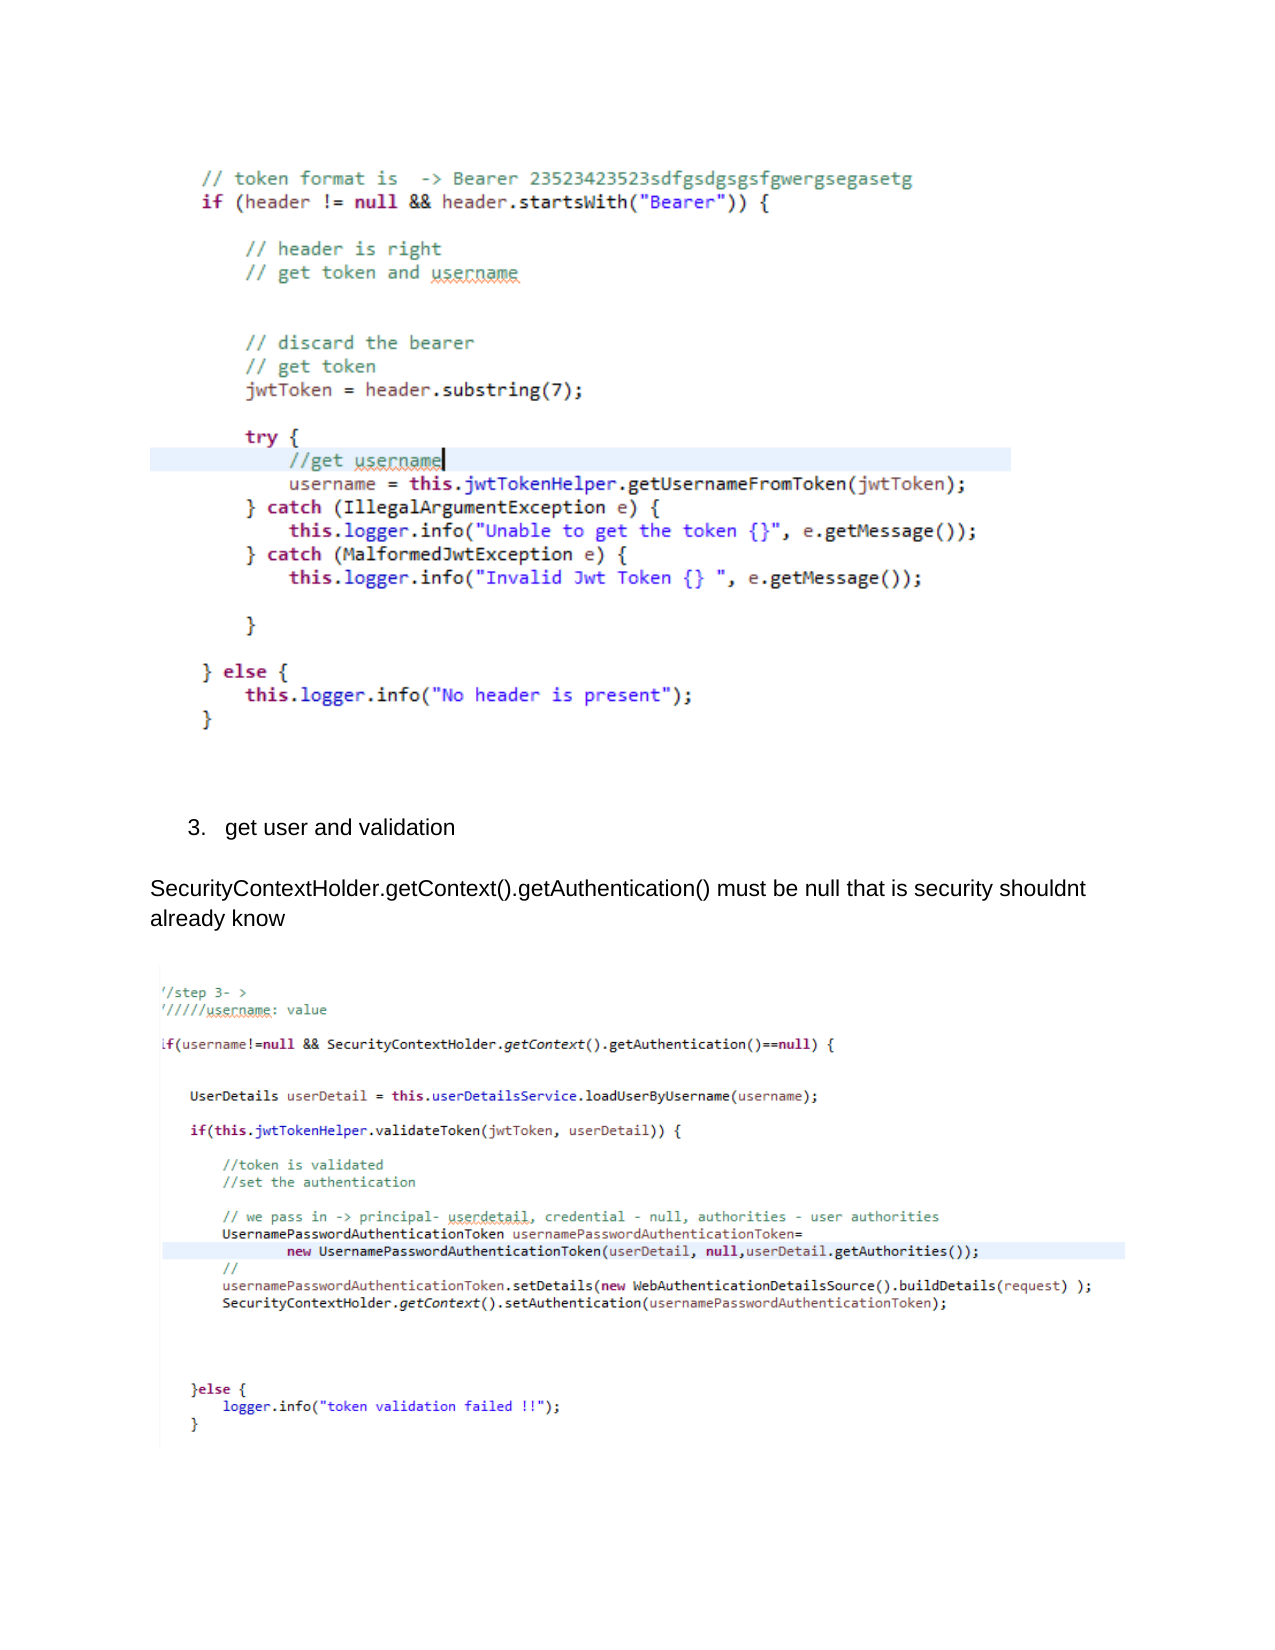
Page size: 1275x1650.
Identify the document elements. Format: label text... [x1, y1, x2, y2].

picture [150, 965, 1125, 1449]
picture [150, 150, 1011, 750]
text SecurityContextHolder.getContext().getAuthentication() must be null that is security shouldnt already know [150, 875, 1125, 931]
list get user and validation [187, 814, 1125, 841]
